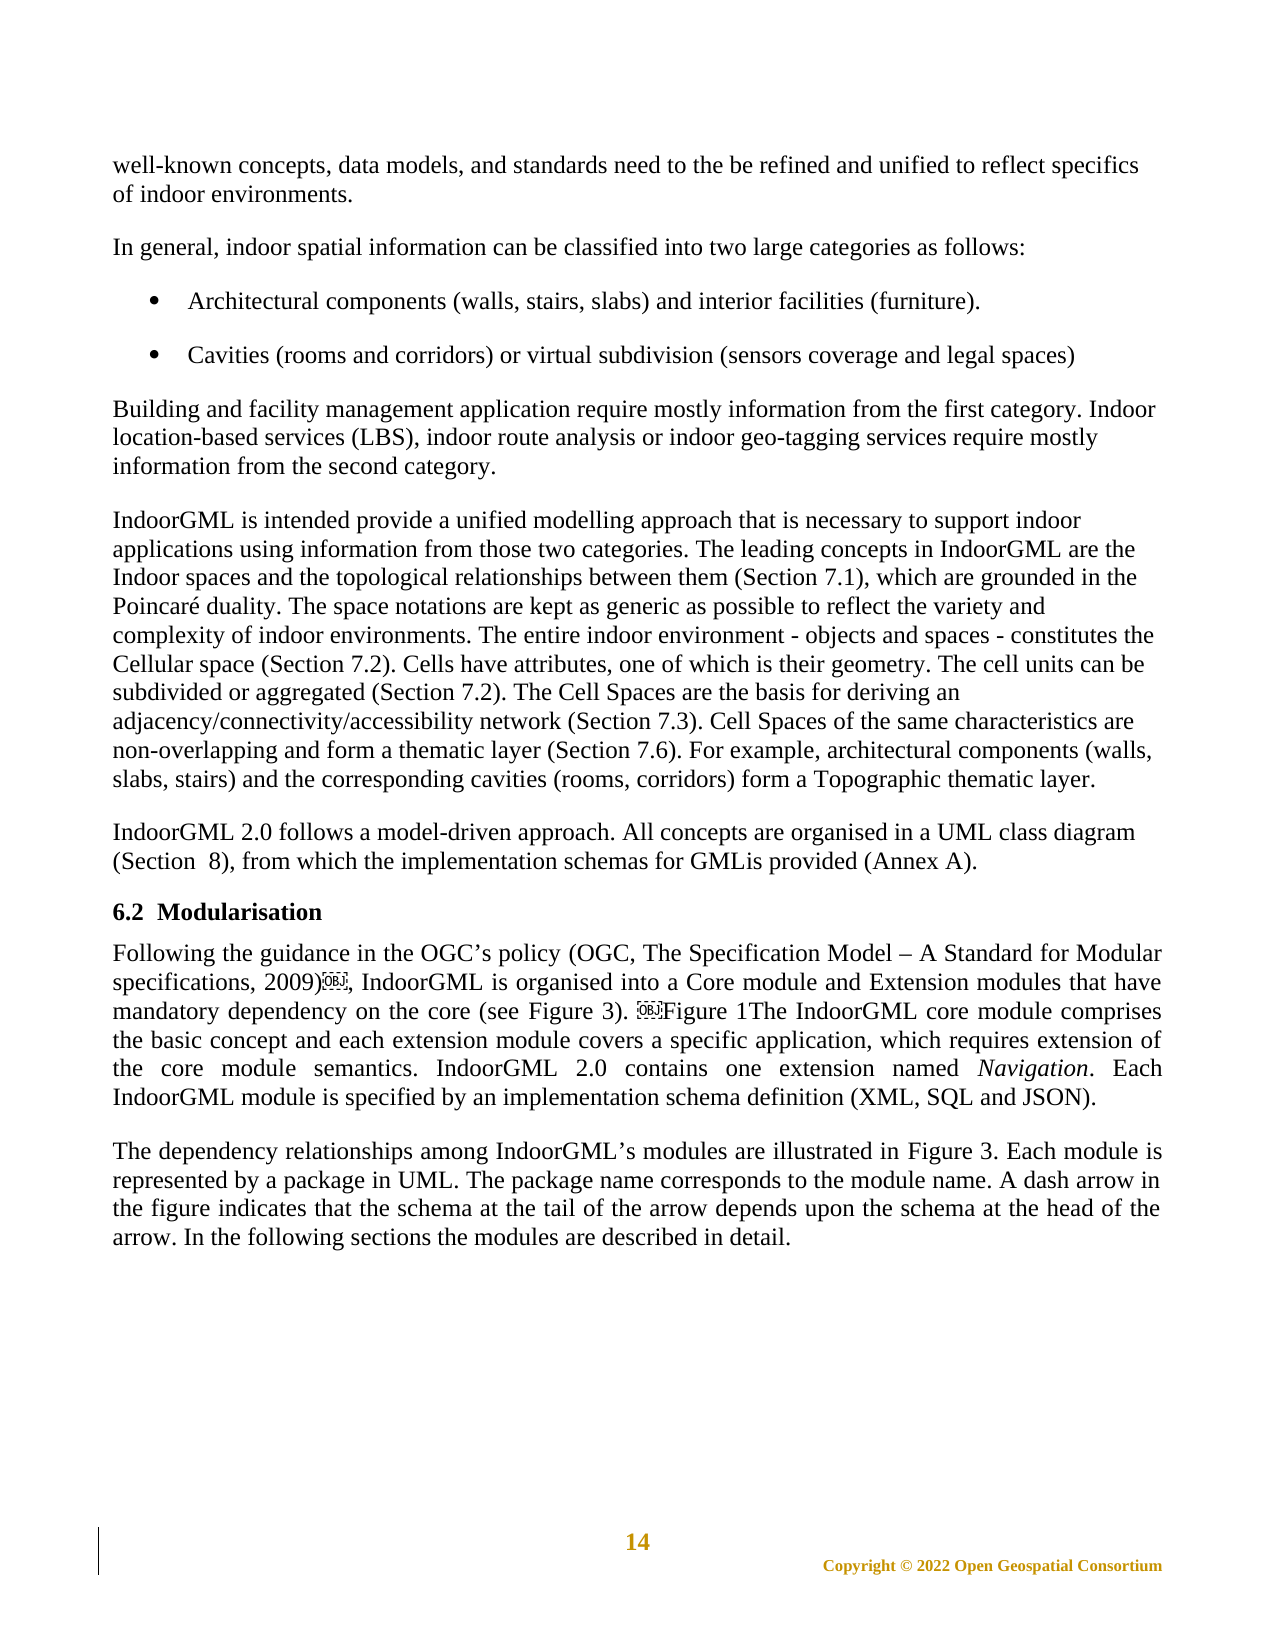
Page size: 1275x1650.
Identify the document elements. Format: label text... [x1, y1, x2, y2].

subtitle Modularisation [112, 900, 1162, 926]
text IndoorGML 2.0 follows a model-driven approach. All concepts are organised in a UML class diagram (Section 8), from which the implementation schemas for GMLis provided (Annex A). [112, 817, 1162, 875]
list Cavities (rooms and corridors) or virtual subdivision (sensors coverage and legal spaces) [150, 340, 1162, 369]
text IndoorGML is intended provide a unified modelling approach that is necessary to support indoor applications using information from those two categories. The leading concepts in IndoorGML are the Indoor spaces and the topological relationships between them (Section 7.1), which are grounded in the Poincaré duality. The space notations are kept as generic as possible to reflect the variety and complexity of indoor environments. The entire indoor environment - objects and spaces - constitutes the Cellular space (Section 7.2). Cells have attributes, one of which is their geometry. The cell units can be subdivided or aggregated (Section 7.2). The Cell Spaces are the basis for deriving an adjacency/connectivity/accessibility network (Section 7.3). Cell Spaces of the same characteristics are non-overlapping and form a thematic layer (Section 7.6). For example, architectural components (walls, slabs, stairs) and the corresponding cavities (rooms, corridors) form a Topographic thematic layer. [112, 505, 1162, 792]
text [112, 150, 1162, 207]
text The dependency relationships among IndoorGML’s modules are illustrated in Figure 3. Each module is represented by a package in UML. The package name corresponds to the module name. A dash arrow in the figure indicates that the schema at the tail of the arrow depends upon the schema at the head of the arrow. In the following sections the modules are described in detail. [112, 1136, 1162, 1251]
text In general, indoor spatial information can be classified into two large categories as follows: [112, 232, 1162, 261]
list Architectural components (walls, stairs, slabs) and interior facilities (furniture). [150, 286, 1162, 315]
text Following the guidance in the OGC’s policy ￼, IndoorGML is organised into a Core module and Extension modules that have mandatory dependency on the core (see Figure 3). ￼Figure 1The IndoorGML core module comprises the basic concept and each extension module covers a specific application, which requires extension of the core module semantics. IndoorGML 2.0 contains one extension named Navigation. Each IndoorGML module is specified by an implementation schema definition (XML, SQL and JSON). [112, 938, 1162, 1111]
text Building and facility management application require mostly information from the first category. Indoor location-based services (LBS), indoor route analysis or indoor geo-tagging services require mostly information from the second category. [112, 394, 1162, 480]
